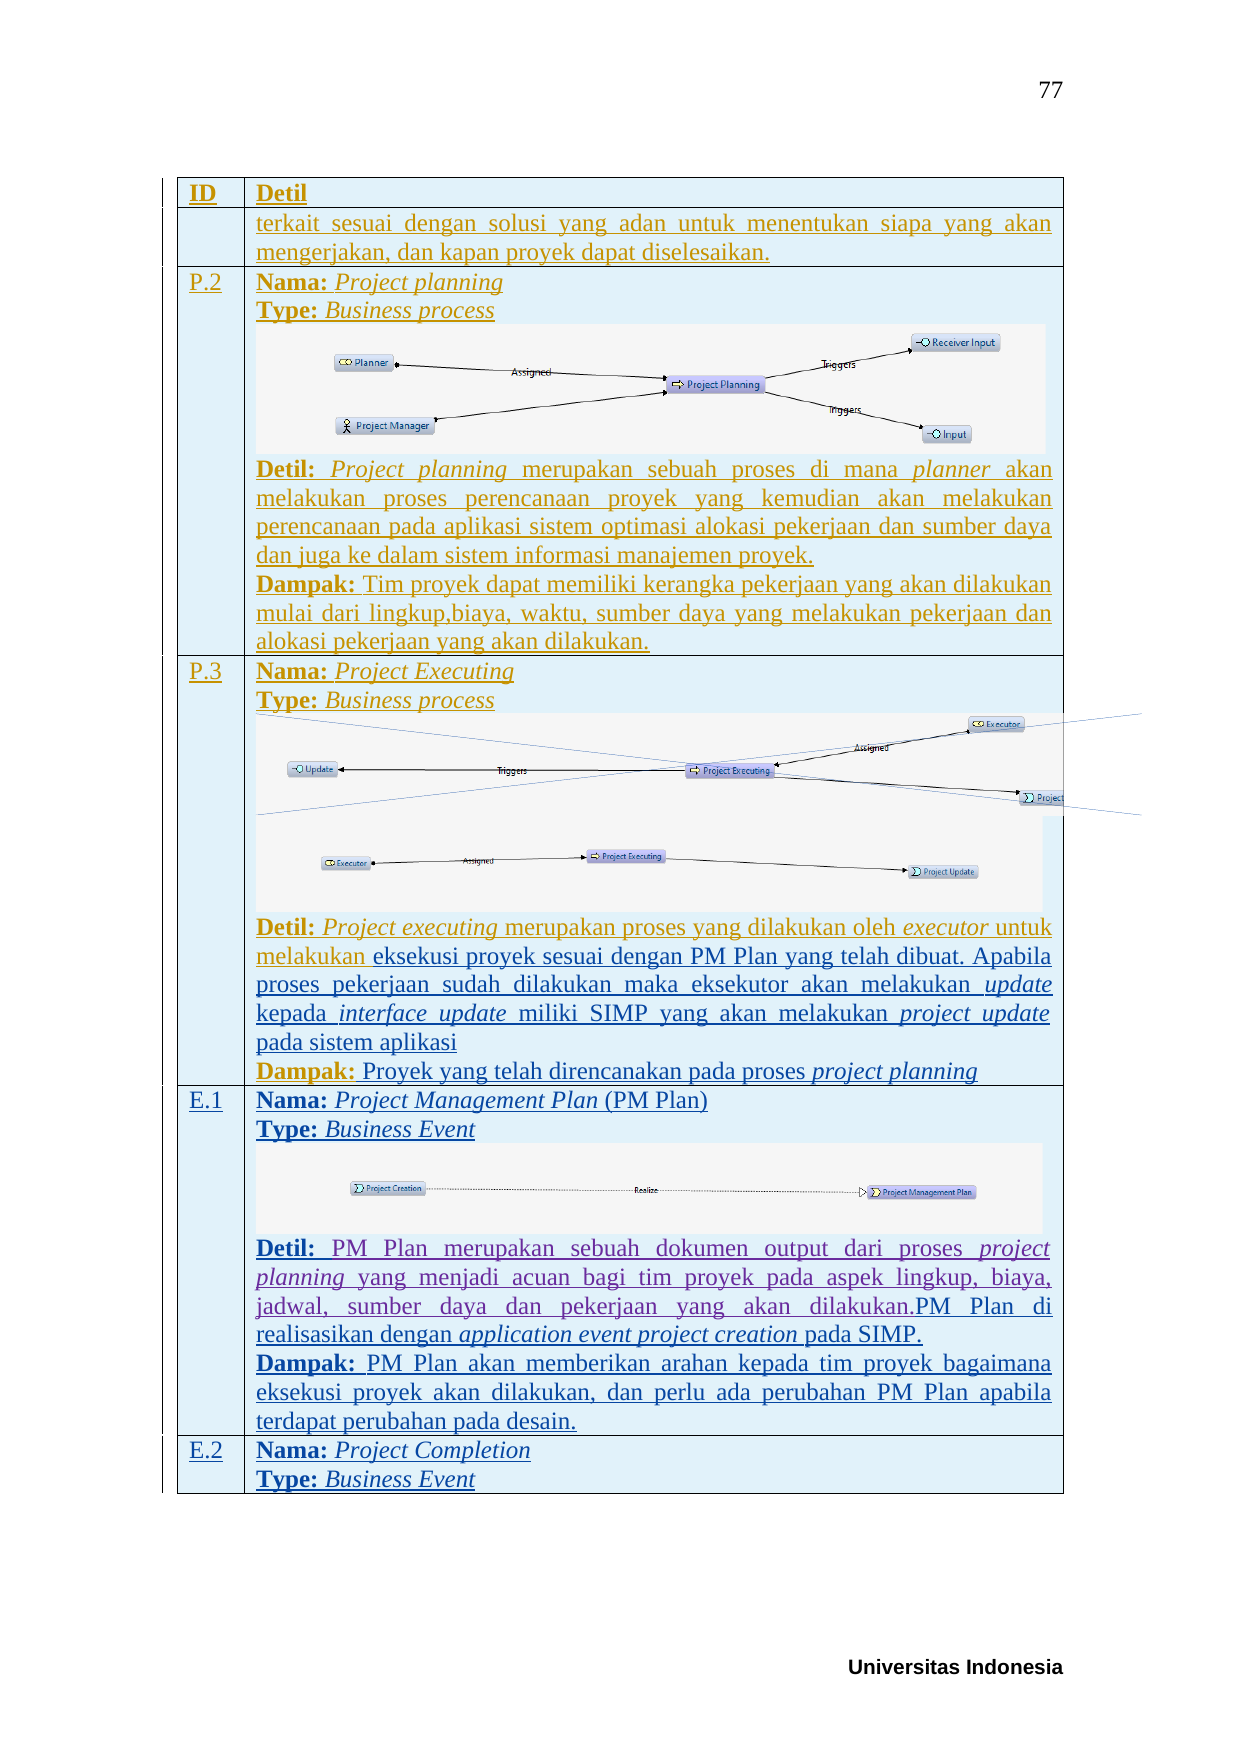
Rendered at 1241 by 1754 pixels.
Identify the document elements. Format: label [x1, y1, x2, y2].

picture [259, 713, 1064, 764]
picture [255, 1143, 1043, 1234]
picture [705, 723, 1064, 806]
picture [255, 765, 1064, 912]
picture [255, 324, 1046, 454]
picture [255, 714, 692, 814]
